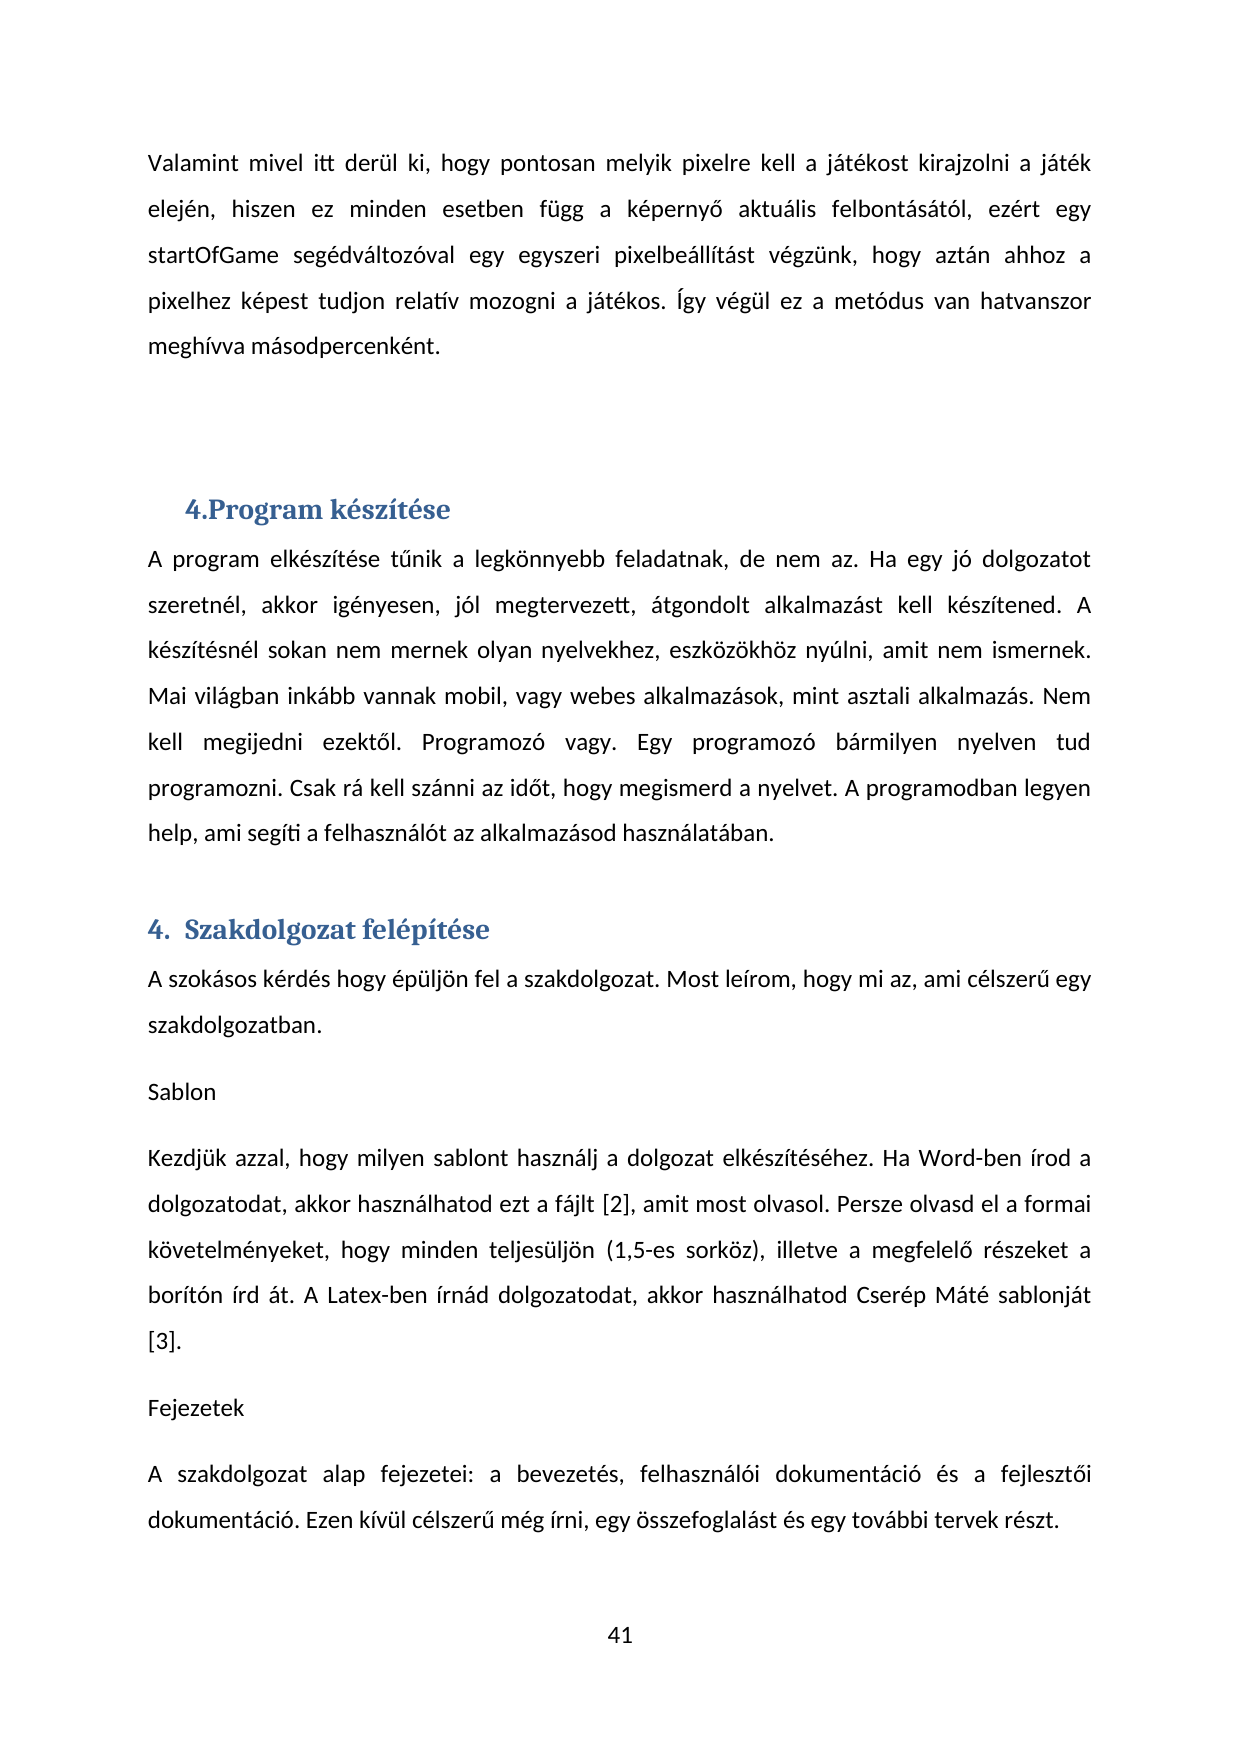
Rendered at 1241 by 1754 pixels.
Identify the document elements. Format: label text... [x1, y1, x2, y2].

text Fejezetek [148, 1392, 1093, 1422]
text A program elkészítése tűnik a legkönnyebb feladatnak, de nem az. Ha egy jó dolgozatot szeretnél, akkor igényesen, jól megtervezett, átgondolt alkalmazást kell készítened. A készítésnél sokan nem mernek olyan nyelvekhez, eszközökhöz nyúlni, amit nem ismernek. Mai világban inkább vannak mobil, vagy webes alkalmazások, mint asztali alkalmazás. Nem kell megijedni ezektől. Programozó vagy. Egy programozó bármilyen nyelven tud programozni. Csak rá kell szánni az időt, hogy megismerd a nyelvet. A programodban legyen help, ami segíti a felhasználót az alkalmazásod használatában. [148, 543, 1093, 848]
text Valamint mivel itt derül ki, hogy pontosan melyik pixelre kell a játékost kirajzolni a játék elején, hiszen ez minden esetben függ a képernyő aktuális felbontásától, ezért egy startOfGame segédváltozóval egy egyszeri pixelbeállítást végzünk, hogy aztán ahhoz a pixelhez képest tudjon relatív mozogni a játékos. Így végül ez a metódus van hatvanszor meghívva másodpercenként. [148, 148, 1093, 361]
text Sablon [148, 1076, 1093, 1106]
subtitle 4.Program készítése [185, 493, 1093, 526]
text A szokásos kérdés hogy épüljön fel a szakdolgozat. Most leírom, hogy mi az, ami célszerű egy szakdolgozatban. [148, 963, 1093, 1040]
subtitle Szakdolgozat felépítése [148, 913, 1093, 947]
text Kezdjük azzal, hogy milyen sablont használj a dolgozat elkészítéséhez. Ha Word-ben írod a dolgozatodat, akkor használhatod ezt a fájlt , amit most olvasol. Persze olvasd el a formai követelményeket, hogy minden teljesüljön (1,5-es sorköz), illetve a megfelelő részeket a borítón írd át. A Latex-ben írnád dolgozatodat, akkor használhatod Cserép Máté sablonját . [148, 1142, 1093, 1356]
text A szakdolgozat alap fejezetei: a bevezetés, felhasználói dokumentáció és a fejlesztői dokumentáció. Ezen kívül célszerű még írni, egy összefoglalást és egy további tervek részt. [148, 1458, 1093, 1535]
